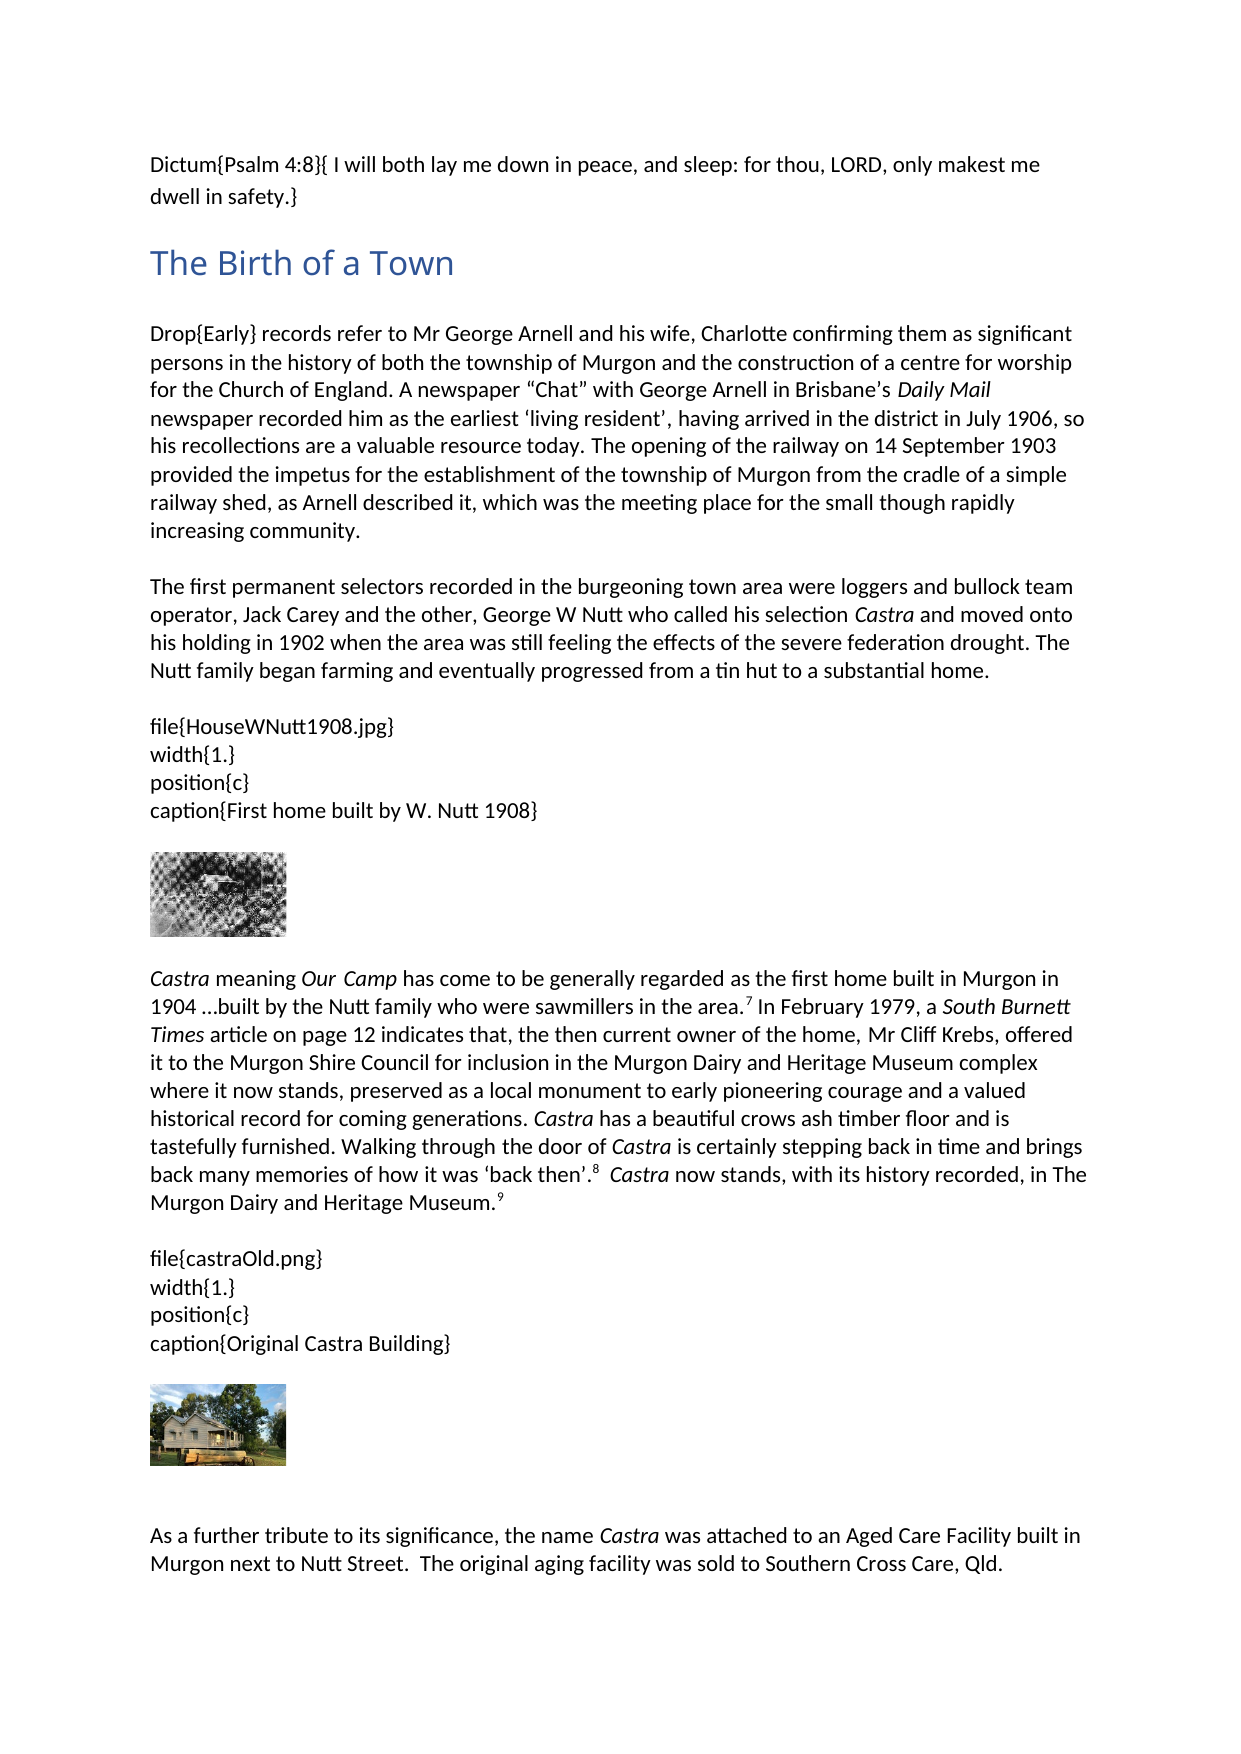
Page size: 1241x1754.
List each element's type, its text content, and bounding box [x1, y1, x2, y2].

text Drop{Early} records refer to Mr George Arnell and his wife, Charlotte confirming them as significant persons in the history of both the township of Murgon and the construction of a centre for worship for the Church of England. A newspaper “Chat” with George Arnell in Brisbane’s Daily Mail newspaper recorded him as the earliest ‘living resident’, having arrived in the district in July 1906, so his recollections are a valuable resource today. The opening of the railway on 14 September 1903 provided the impetus for the establishment of the township of Murgon from the cradle of a simple railway shed, as Arnell described it, which was the meeting place for the small though rapidly increasing community. [150, 319, 1090, 544]
text Castra meaning Our Camp has come to be generally regarded as the first home built in Murgon in 1904 …built by the Nutt family who were sawmillers in the area. In February 1979, a South Burnett Times article on page 12 indicates that, the then current owner of the home, Mr Cliff Krebs, offered it to the Murgon Shire Council for inclusion in the Murgon Dairy and Heritage Museum complex where it now stands, preserved as a local monument to early pioneering courage and a valued historical record for coming generations. Castra has a beautiful crows ash timber floor and is tastefully furnished. Walking through the door of Castra is certainly stepping back in time and brings back many memories of how it was ‘back then’. Castra now stands, with its history recorded, in The Murgon Dairy and Heritage Museum. [150, 964, 1090, 1217]
text width{1.} [150, 740, 1090, 768]
text position{c} [150, 768, 1090, 796]
text caption{First home built by W. Nutt 1908} [150, 796, 1090, 824]
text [150, 1521, 1090, 1577]
text width{1.} [150, 1273, 1090, 1301]
text file{castraOld.png} [150, 1244, 1090, 1273]
text The first permanent selectors recorded in the burgeoning town area were loggers and bullock team operator, Jack Carey and the other, George W Nutt who called his selection Castra and moved onto his holding in 1902 when the area was still feeling the effects of the severe federation drought. The Nutt family began farming and eventually progressed from a tin hut to a substantial home. [150, 572, 1090, 684]
subtitle The Birth of a Town [150, 239, 1090, 285]
text file{HouseWNutt1908.jpg} [150, 712, 1090, 740]
picture [150, 1384, 287, 1466]
text position{c} [150, 1301, 1090, 1329]
text caption{Original Castra Building} [150, 1329, 1090, 1357]
text Dictum{Psalm 4:8}{ I will both lay me down in peace, and sleep: for thou, LORD, only makest me dwell in safety.} [150, 150, 1090, 210]
picture [150, 852, 287, 937]
